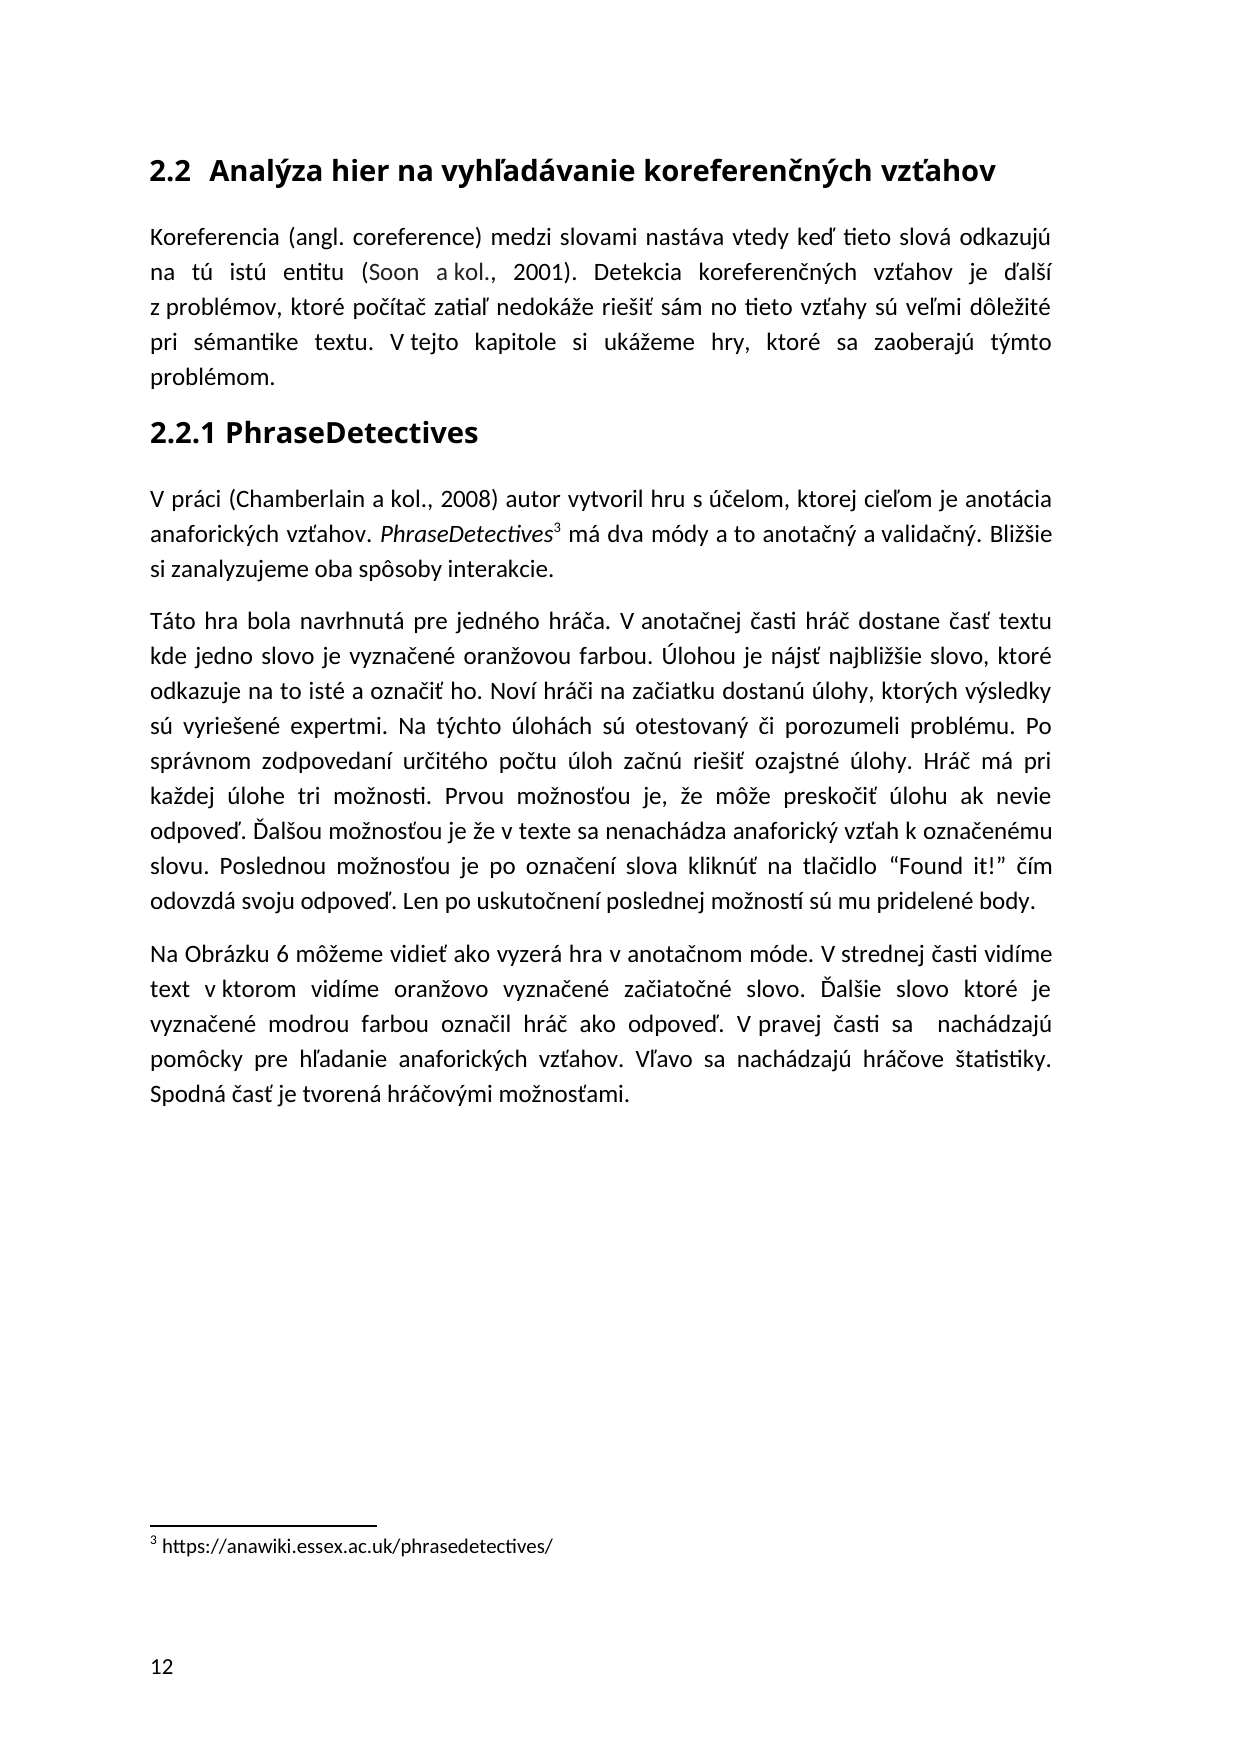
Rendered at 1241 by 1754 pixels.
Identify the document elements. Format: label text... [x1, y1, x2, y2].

list V práci (Chamberlain a kol., 2008) autor vytvoril hru s účelom, ktorej cieľom je anotácia anaforických vzťahov. PhraseDetectives má dva módy a to anotačný a validačný. Bližšie si zanalyzujeme oba spôsoby interakcie. [150, 483, 1053, 583]
subtitle Analýza hier na vyhľadávanie koreferenčných vzťahov [149, 150, 1053, 190]
text Koreferencia (angl. coreference) medzi slovami nastáva vtedy keď tieto slová odkazujú na tú istú entitu (Soon a kol., 2001). Detekcia koreferenčných vzťahov je ďalší z problémov, ktoré počítač zatiaľ nedokáže riešiť sám no tieto vzťahy sú veľmi dôležité pri sémantike textu. V tejto kapitole si ukážeme hry, ktoré sa zaoberajú týmto problémom. [150, 221, 1053, 391]
list Táto hra bola navrhnutá pre jedného hráča. V anotačnej časti hráč dostane časť textu kde jedno slovo je vyznačené oranžovou farbou. Úlohou je nájsť najbližšie slovo, ktoré odkazuje na to isté a označiť ho. Noví hráči na začiatku dostanú úlohy, ktorých výsledky sú vyriešené expertmi. Na týchto úlohách sú otestovaný či porozumeli problému. Po správnom zodpovedaní určitého počtu úloh začnú riešiť ozajstné úlohy. Hráč má pri každej úlohe tri možnosti. Prvou možnosťou je, že môže preskočiť úlohu ak nevie odpoveď. Ďalšou možnosťou je že v texte sa nenachádza anaforický vzťah k označenému slovu. Poslednou možnosťou je po označení slova kliknúť na tlačidlo “Found it!” čím odovzdá svoju odpoveď. Len po uskutočnení poslednej možností sú mu pridelené body. [150, 606, 1053, 916]
subtitle PhraseDetectives [150, 412, 1053, 452]
list Na Obrázku 6 môžeme vidieť ako vyzerá hra v anotačnom móde. V strednej časti vidíme text v ktorom vidíme oranžovo vyznačené začiatočné slovo. Ďalšie slovo ktoré je vyznačené modrou farbou označil hráč ako odpoveď. V pravej časti sa nachádzajú pomôcky pre hľadanie anaforických vzťahov. Vľavo sa nachádzajú hráčove štatistiky. Spodná časť je tvorená hráčovými možnosťami. [150, 938, 1053, 1109]
